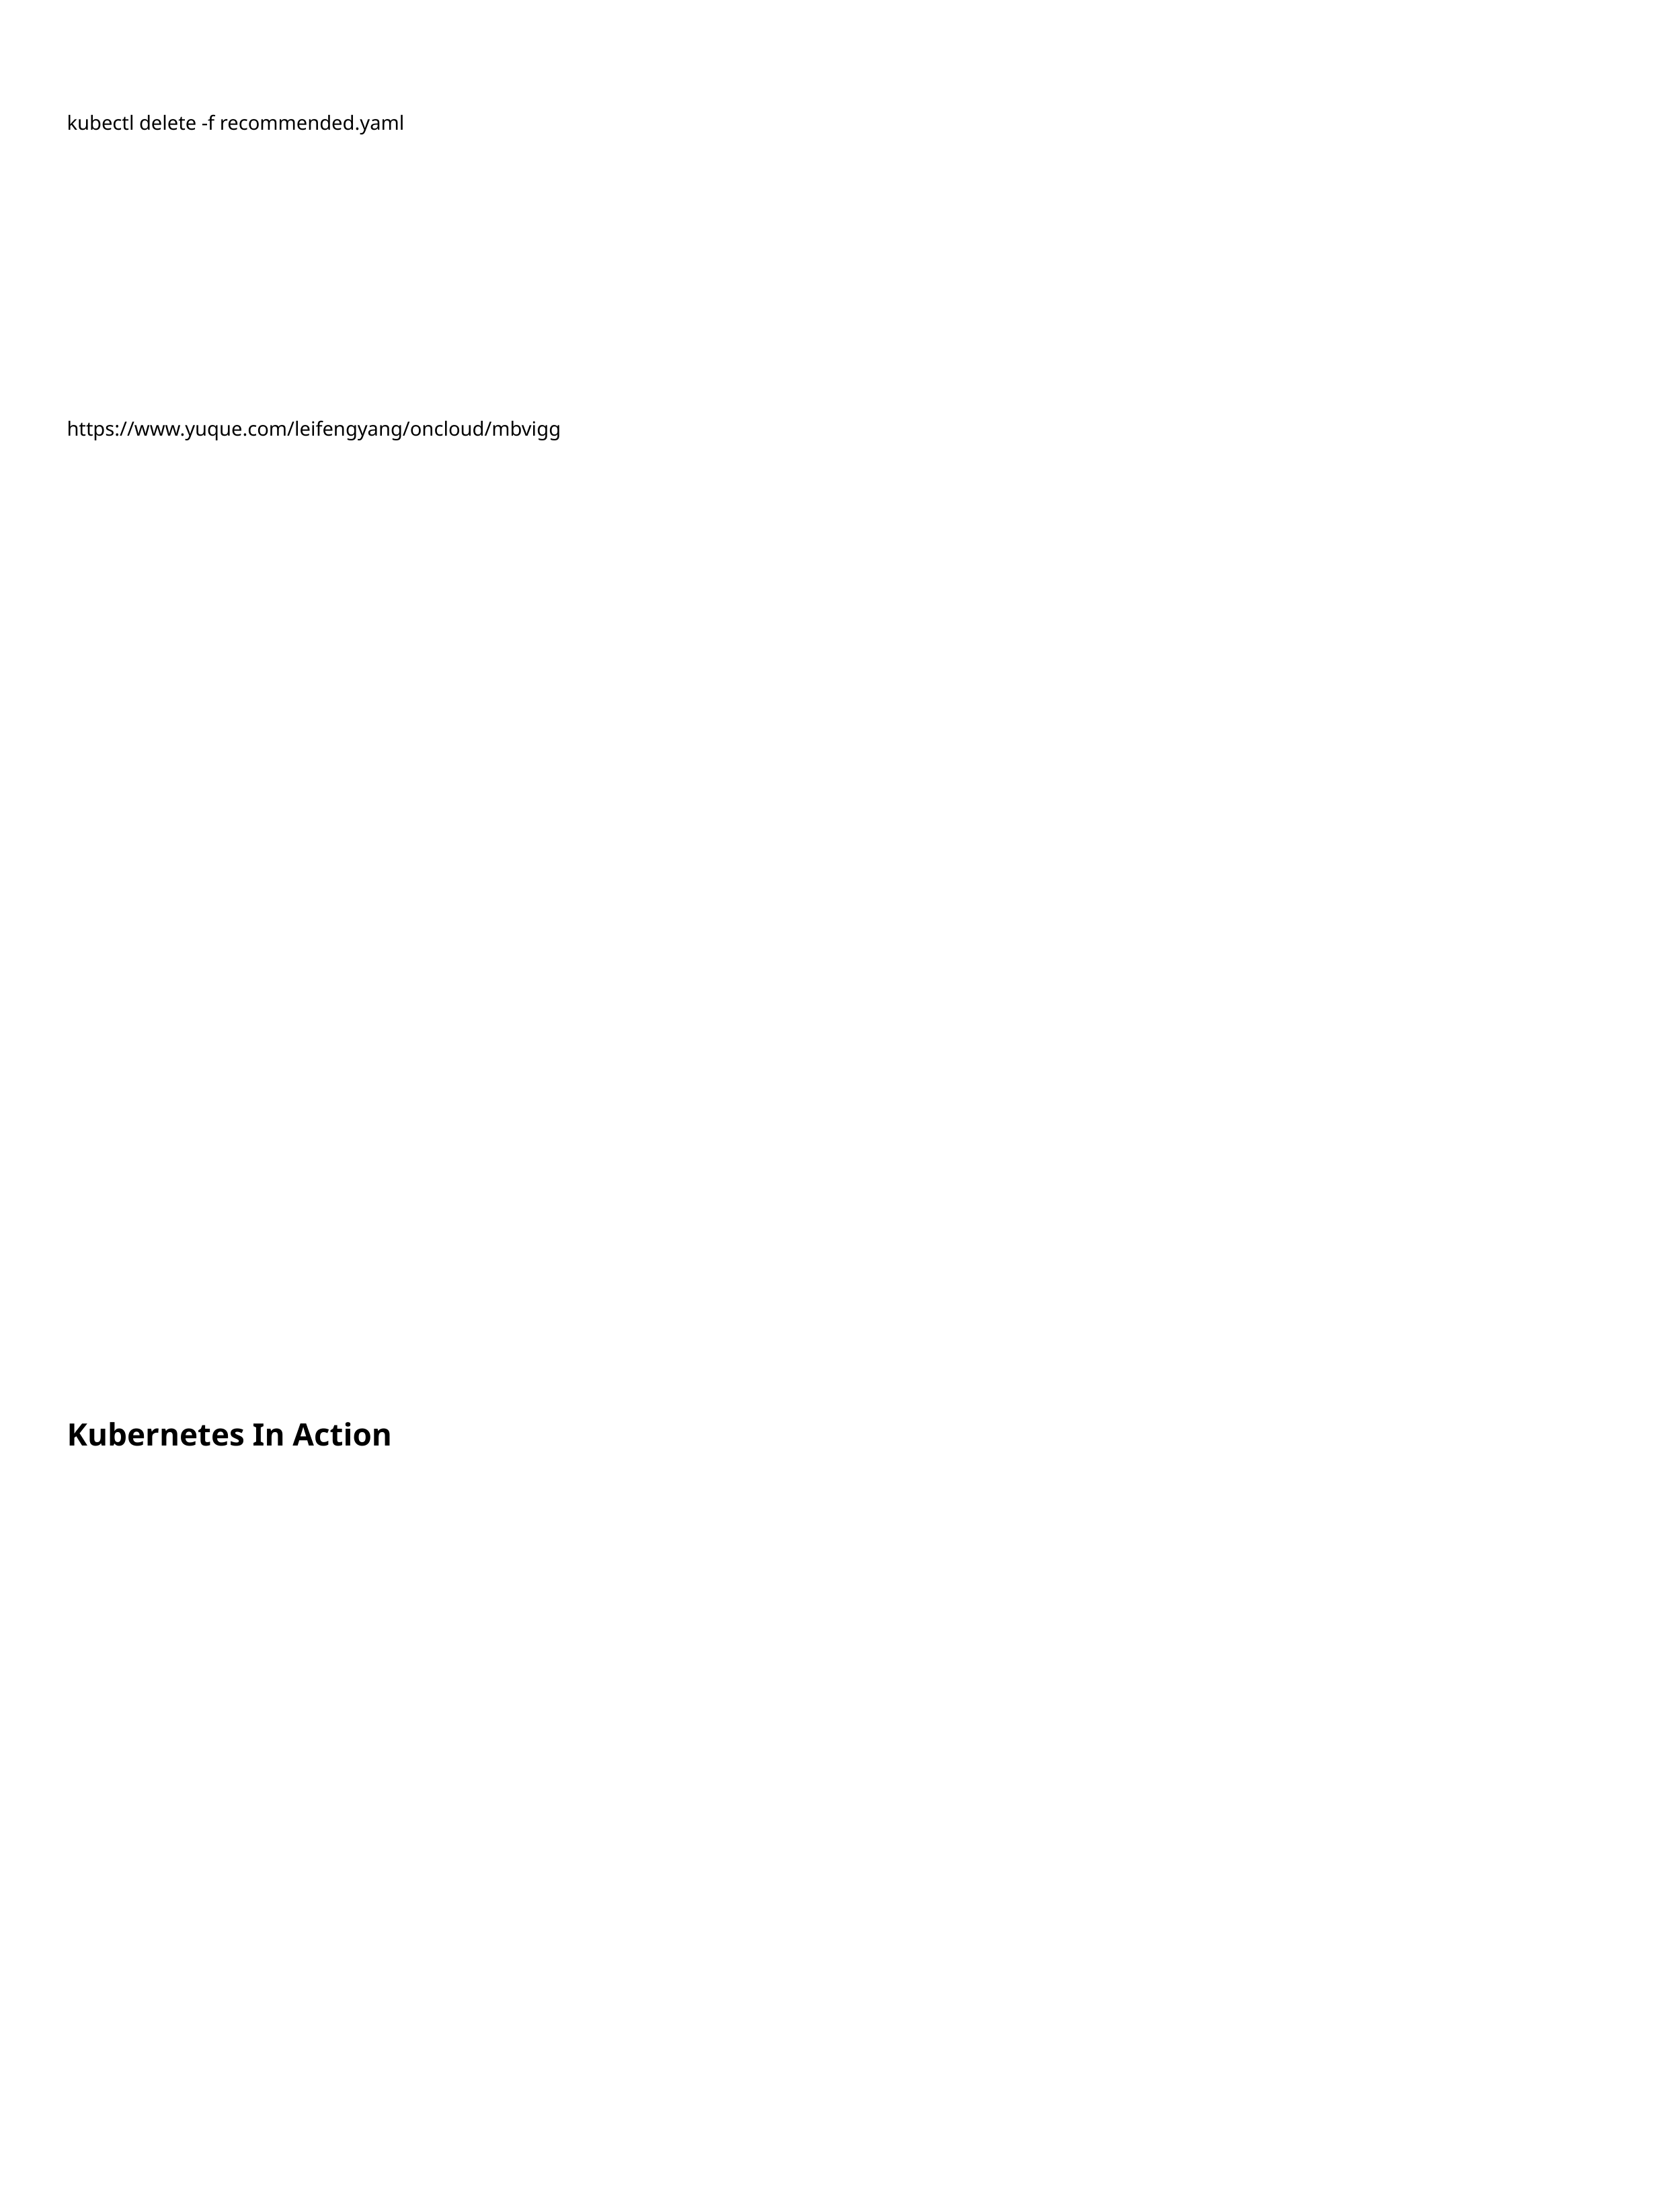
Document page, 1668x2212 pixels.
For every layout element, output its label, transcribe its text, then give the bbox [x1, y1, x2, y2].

text kubectl delete -f recommended.yaml [67, 101, 1617, 145]
text Kubernetes In Action [67, 1412, 1617, 1456]
text https://www.yuque.com/leifengyang/oncloud/mbvigg [67, 407, 1617, 450]
